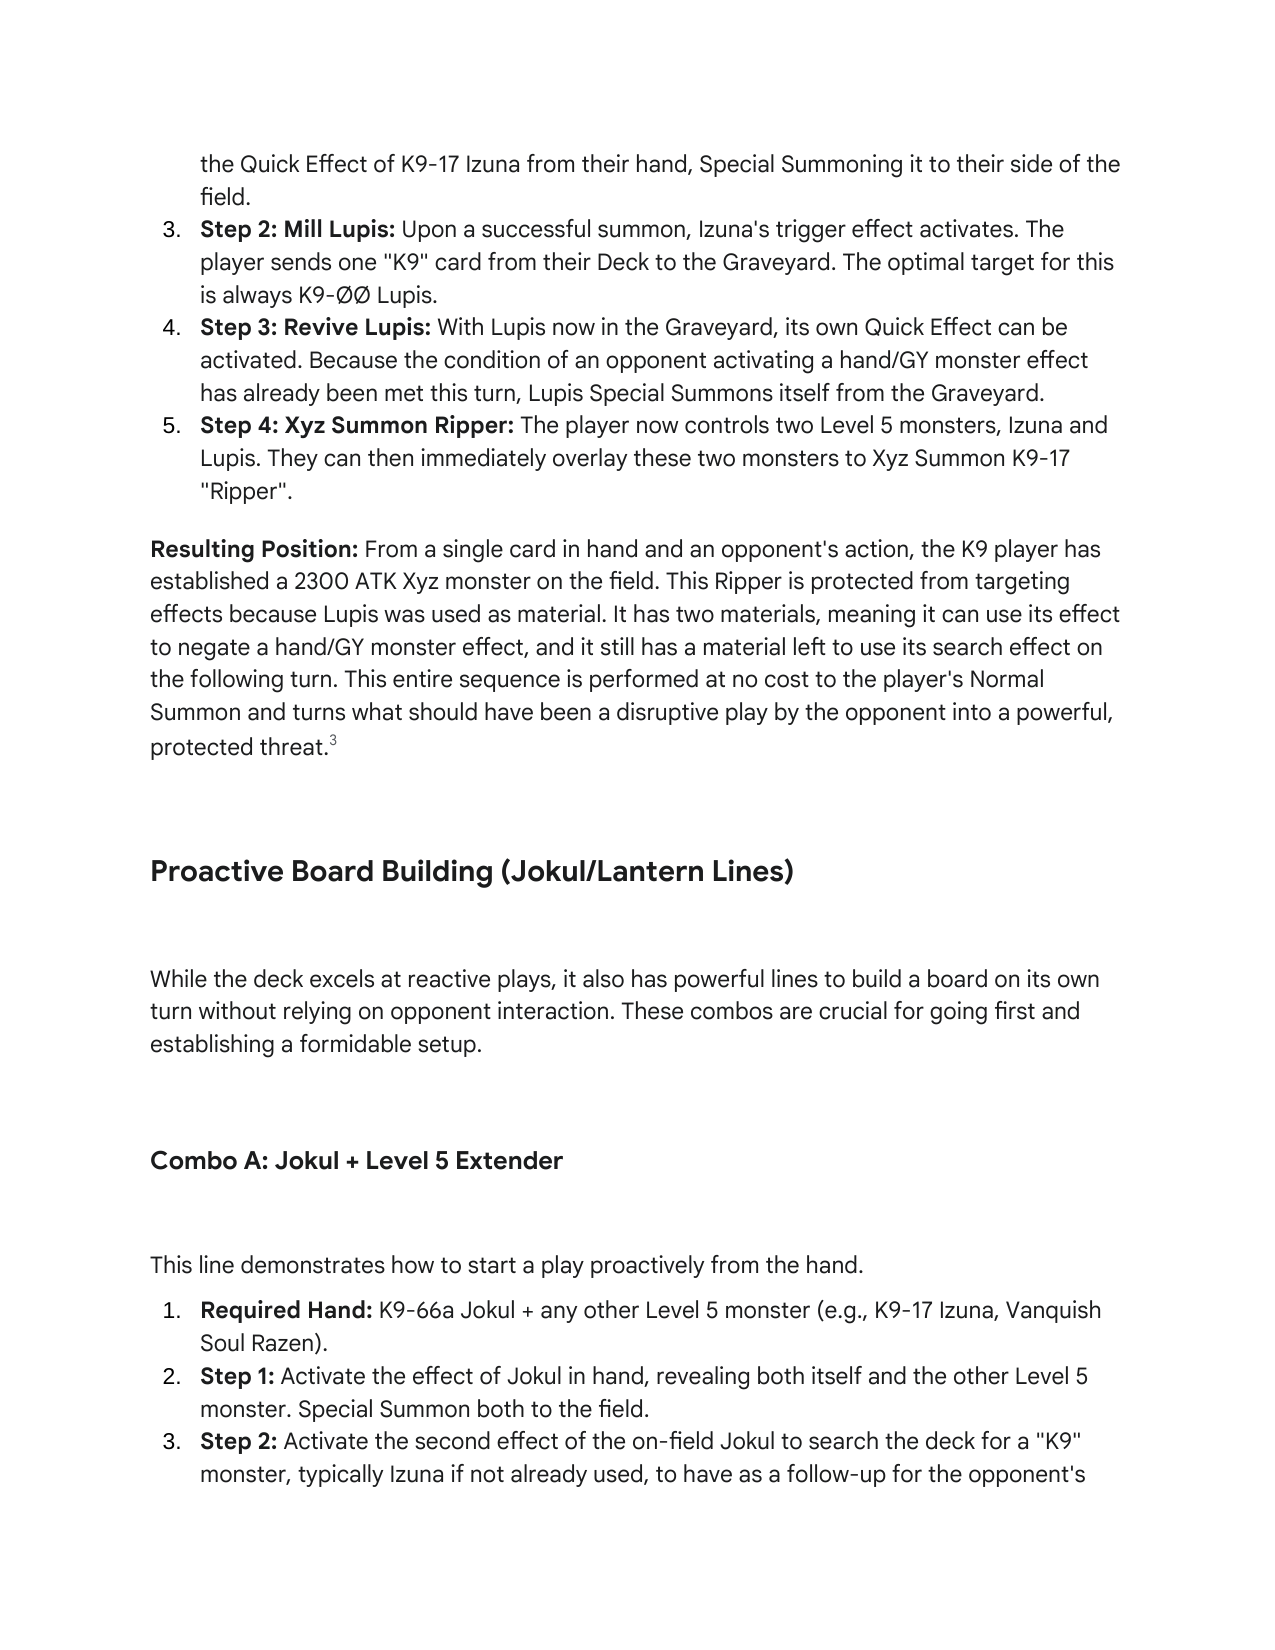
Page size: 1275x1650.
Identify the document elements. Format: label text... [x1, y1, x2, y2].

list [162, 1428, 1125, 1489]
text Resulting Position: From a single card in hand and an opponent's action, the K9 player has established a 2300 ATK Xyz monster on the field. This Ripper is protected from targeting effects because Lupis was used as material. It has two materials, meaning it can use its effect to negate a hand/GY monster effect, and it still has a material left to use its search effect on the following turn. This entire sequence is performed at no cost to the player's Normal Summon and turns what should have been a disruptive play by the opponent into a powerful, protected threat.3 [150, 535, 1125, 763]
text While the deck excels at reactive plays, it also has powerful lines to build a board on its own turn without relying on opponent interaction. These combos are crucial for going first and establishing a formidable setup. [150, 965, 1125, 1059]
list Step 4: Xyz Summon Ripper: The player now controls two Level 5 monsters, Izuna and Lupis. They can then immediately overlay these two monsters to Xyz Summon K9-17 "Ripper". [162, 412, 1125, 506]
subtitle Combo A: Jokul + Level 5 Extender [150, 1146, 1125, 1177]
list Step 2: Mill Lupis: Upon a successful summon, Izuna's trigger effect activates. The player sends one "K9" card from their Deck to the Graveyard. The optimal target for this is always K9-ØØ Lupis. [162, 215, 1125, 309]
list Step 1: Activate the effect of Jokul in hand, revealing both itself and the other Level 5 monster. Special Summon both to the field. [162, 1362, 1125, 1424]
subtitle Proactive Board Building (Jokul/Lantern Lines) [150, 853, 1125, 889]
list Required Hand: K9-66a Jokul + any other Level 5 monster (e.g., K9-17 Izuna, Vanquish Soul Razen). [162, 1297, 1125, 1358]
text This line demonstrates how to start a play proactively from the hand. [150, 1252, 1125, 1280]
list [162, 150, 1125, 211]
list Step 3: Revive Lupis: With Lupis now in the Graveyard, its own Quick Effect can be activated. Because the condition of an opponent activating a hand/GY monster effect has already been met this turn, Lupis Special Summons itself from the Graveyard. [162, 313, 1125, 408]
